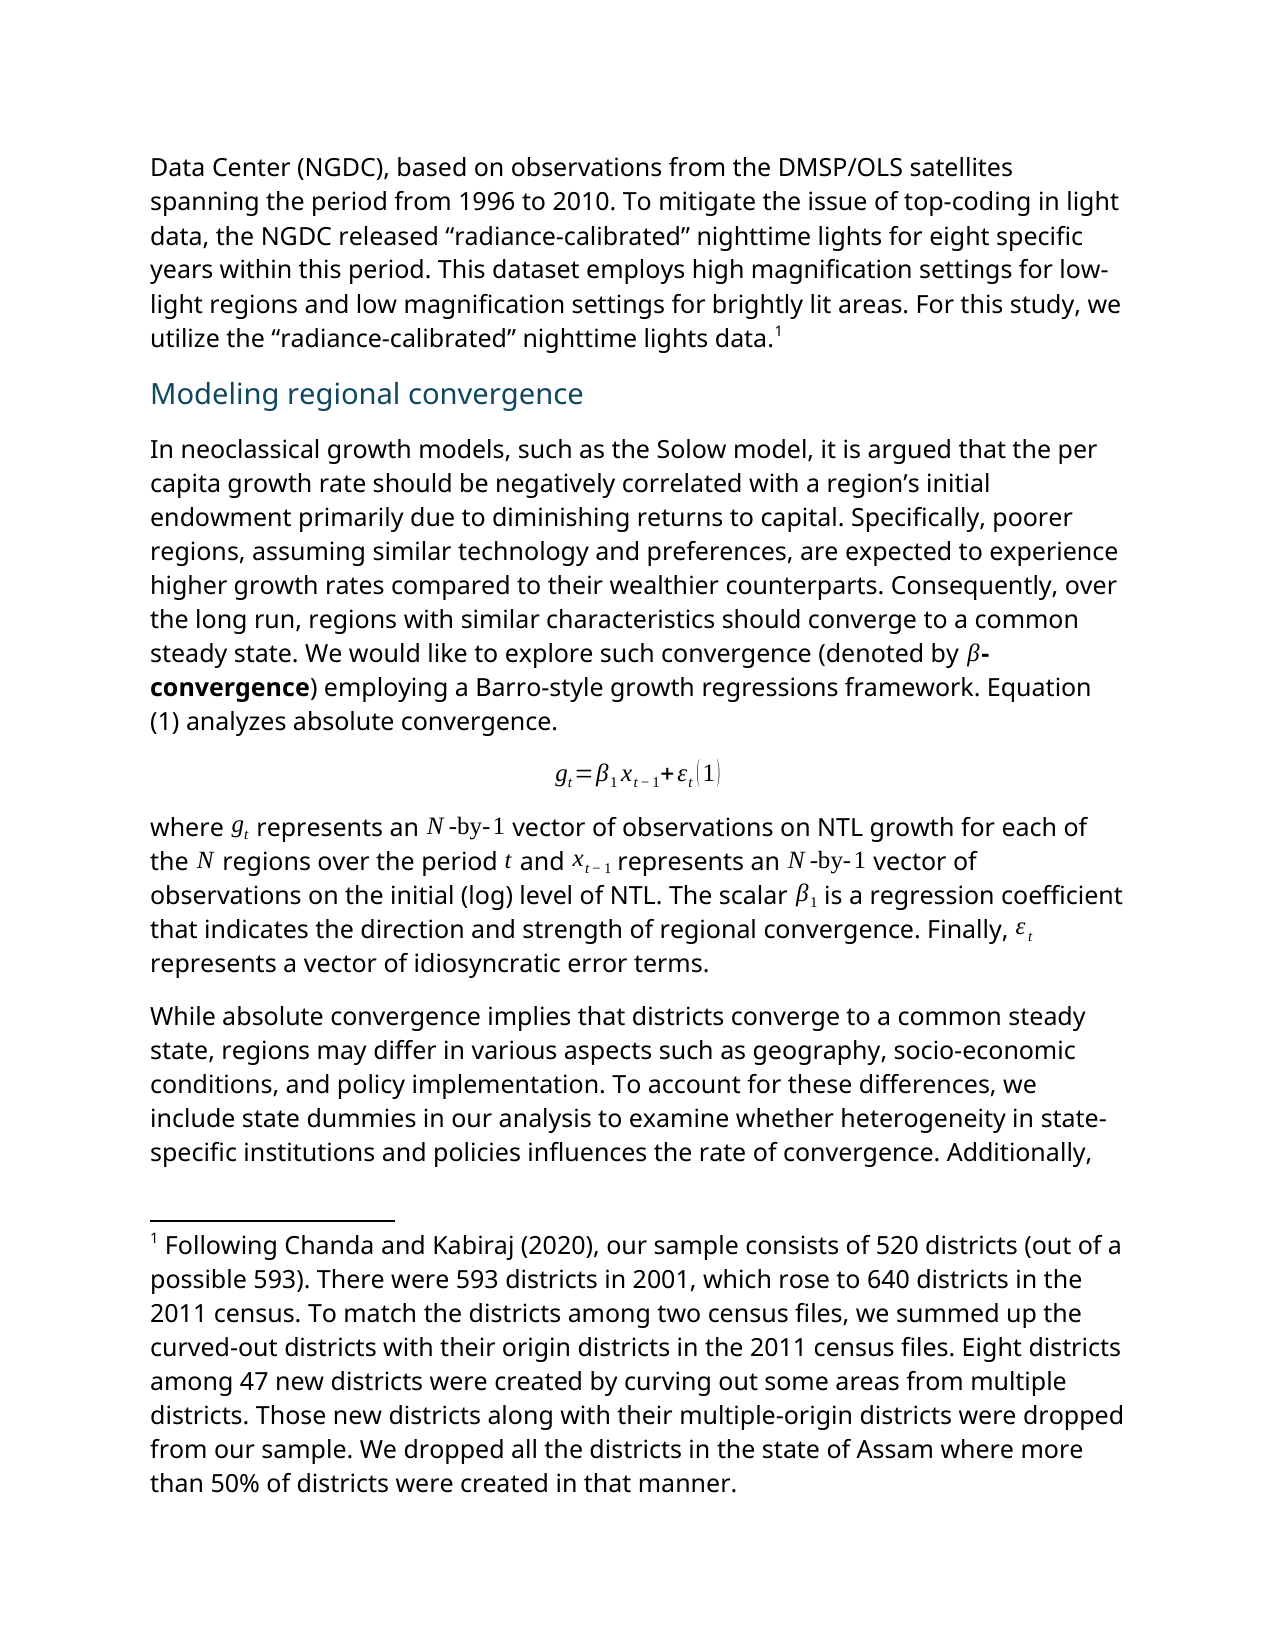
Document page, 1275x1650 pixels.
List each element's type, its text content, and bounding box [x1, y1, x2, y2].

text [150, 150, 1125, 354]
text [150, 999, 1125, 1169]
subtitle Modeling regional convergence [150, 373, 1125, 413]
text In neoclassical growth models, such as the Solow model, it is argued that the per capita growth rate should be negatively correlated with a region’s initial endowment primarily due to diminishing returns to capital. Specifically, poorer regions, assuming similar technology and preferences, are expected to experience higher growth rates compared to their wealthier counterparts. Consequently, over the long run, regions with similar characteristics should converge to a common steady state. We would like to explore such convergence (denoted by -convergence) employing a Barro-style growth regressions framework. Equation (1) analyzes absolute convergence. [150, 432, 1125, 738]
text where represents an vector of observations on NTL growth for each of the regions over the period and represents an vector of observations on the initial (log) level of NTL. The scalar is a regression coefficient that indicates the direction and strength of regional convergence. Finally, represents a vector of idiosyncratic error terms. [150, 810, 1125, 980]
